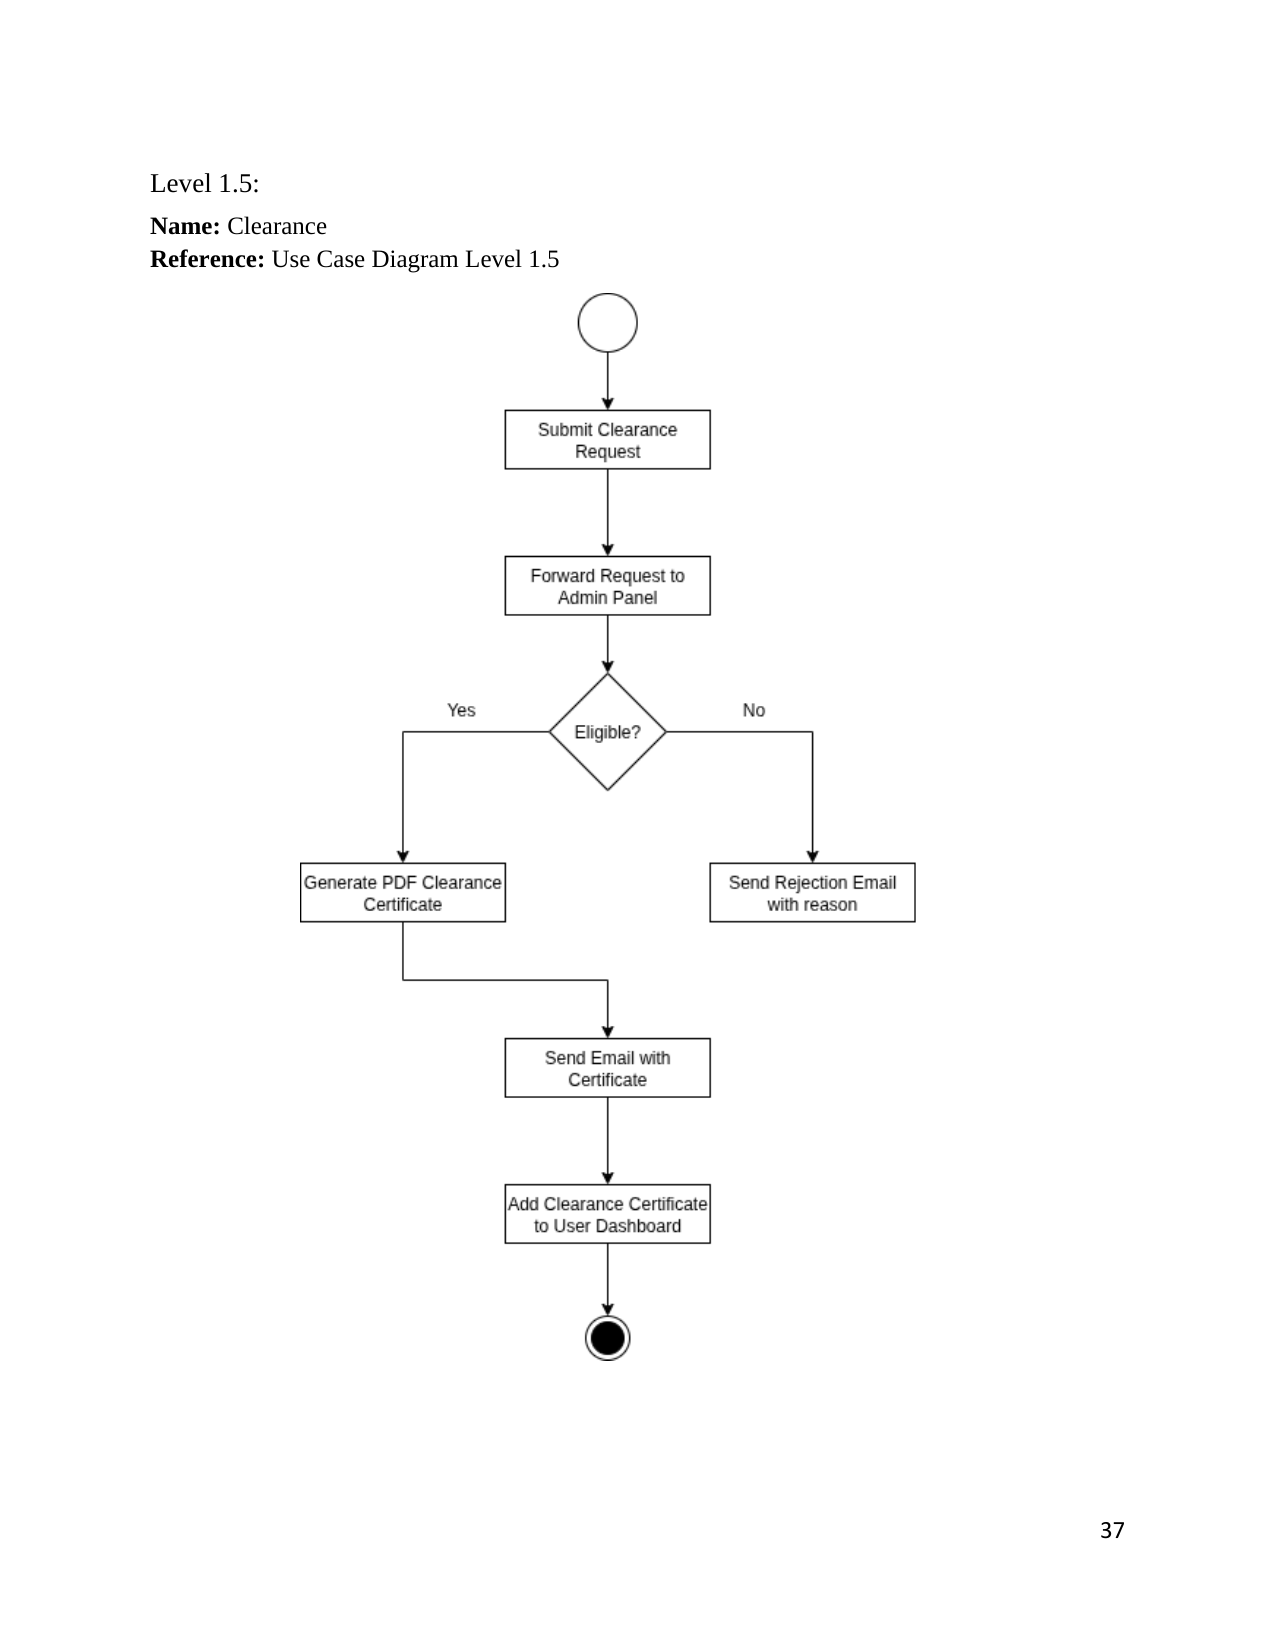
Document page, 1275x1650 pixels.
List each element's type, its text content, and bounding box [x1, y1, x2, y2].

subtitle Level 1.5: [150, 167, 1125, 198]
picture [300, 293, 916, 1361]
text Name: Clearance Reference: Use Case Diagram Level 1.5 [150, 211, 1125, 272]
